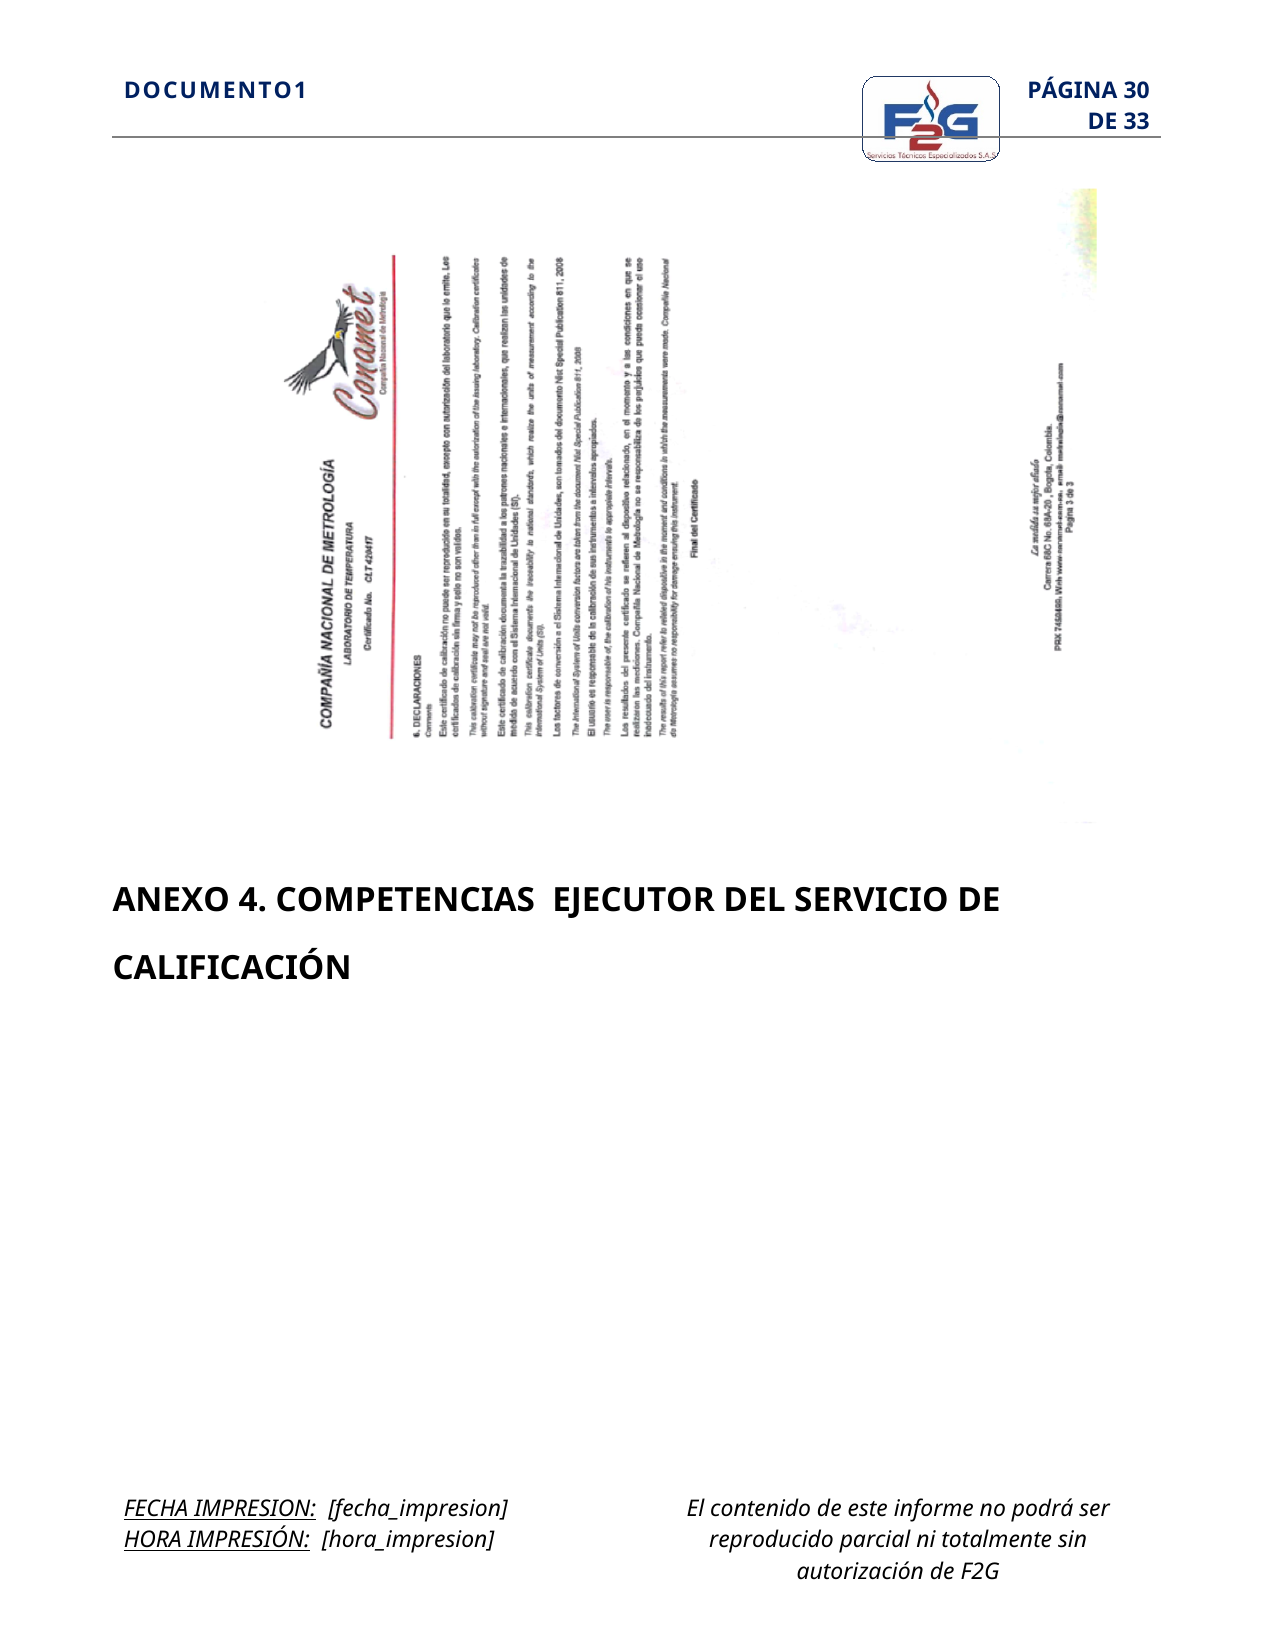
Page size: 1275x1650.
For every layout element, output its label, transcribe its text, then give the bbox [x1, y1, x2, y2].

picture [172, 166, 1106, 845]
picture [862, 76, 999, 136]
text ANEXO 4. COMPETENCIAS EJECUTOR DEL SERVICIO DE CALIFICACIÓN [112, 875, 1163, 989]
picture [863, 138, 999, 161]
